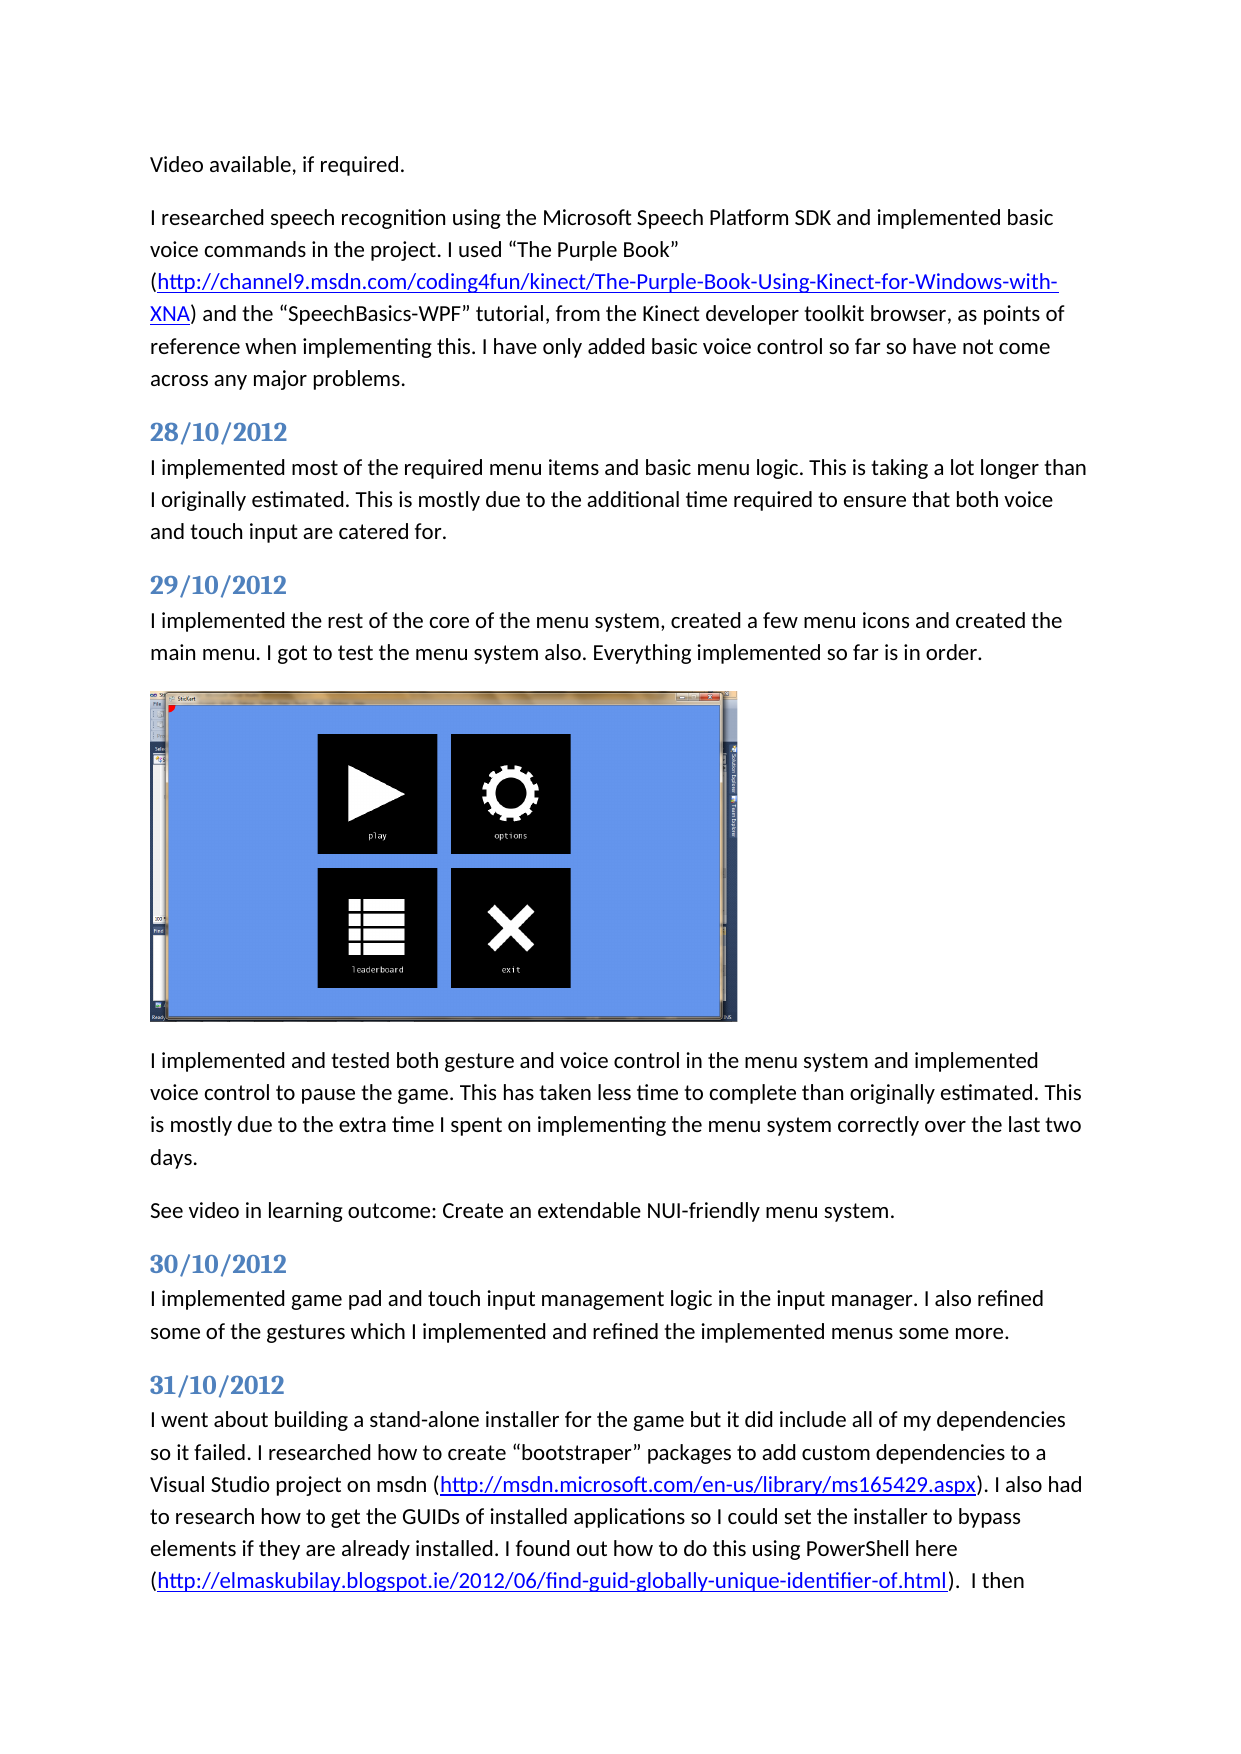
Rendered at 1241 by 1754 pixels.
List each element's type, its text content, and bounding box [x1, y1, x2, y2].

text I researched speech recognition using the Microsoft Speech Platform SDK and implemented basic voice commands in the project. I used “The Purple Book” (http://channel9.msdn.com/coding4fun/kinect/The-Purple-Book-Using-Kinect-for-Windows-with-XNA) and the “SpeechBasics-WPF” tutorial, from the Kinect developer toolkit browser, as points of reference when implementing this. I have only added basic voice control so far so have not come across any major problems. [150, 203, 1090, 392]
picture [150, 691, 738, 1022]
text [150, 1406, 1090, 1594]
text See video in learning outcome: Create an extendable NUI-friendly menu system. [150, 1196, 1090, 1224]
subtitle 30/10/2012 [150, 1249, 1090, 1280]
text I implemented and tested both gesture and voice control in the menu system and implemented voice control to pause the game. This has taken less time to complete than originally estimated. This is mostly due to the extra time I spent on implementing the menu system correctly over the last two days. [150, 1046, 1090, 1171]
text I implemented game pad and touch input management logic in the input manager. I also refined some of the gestures which I implemented and refined the implemented menus some more. [150, 1284, 1090, 1345]
subtitle 31/10/2012 [150, 1370, 1090, 1401]
text I implemented most of the required menu items and basic menu logic. This is taking a lot longer than I originally estimated. This is mostly due to the additional time required to ensure that both voice and touch input are catered for. [150, 453, 1090, 545]
text I implemented the rest of the core of the menu system, created a few menu icons and created the main menu. I got to test the menu system also. Everything implemented so far is in order. [150, 606, 1090, 666]
subtitle 28/10/2012 [150, 417, 1090, 448]
text Video available, if required. [150, 150, 1090, 178]
subtitle 29/10/2012 [150, 570, 1090, 601]
